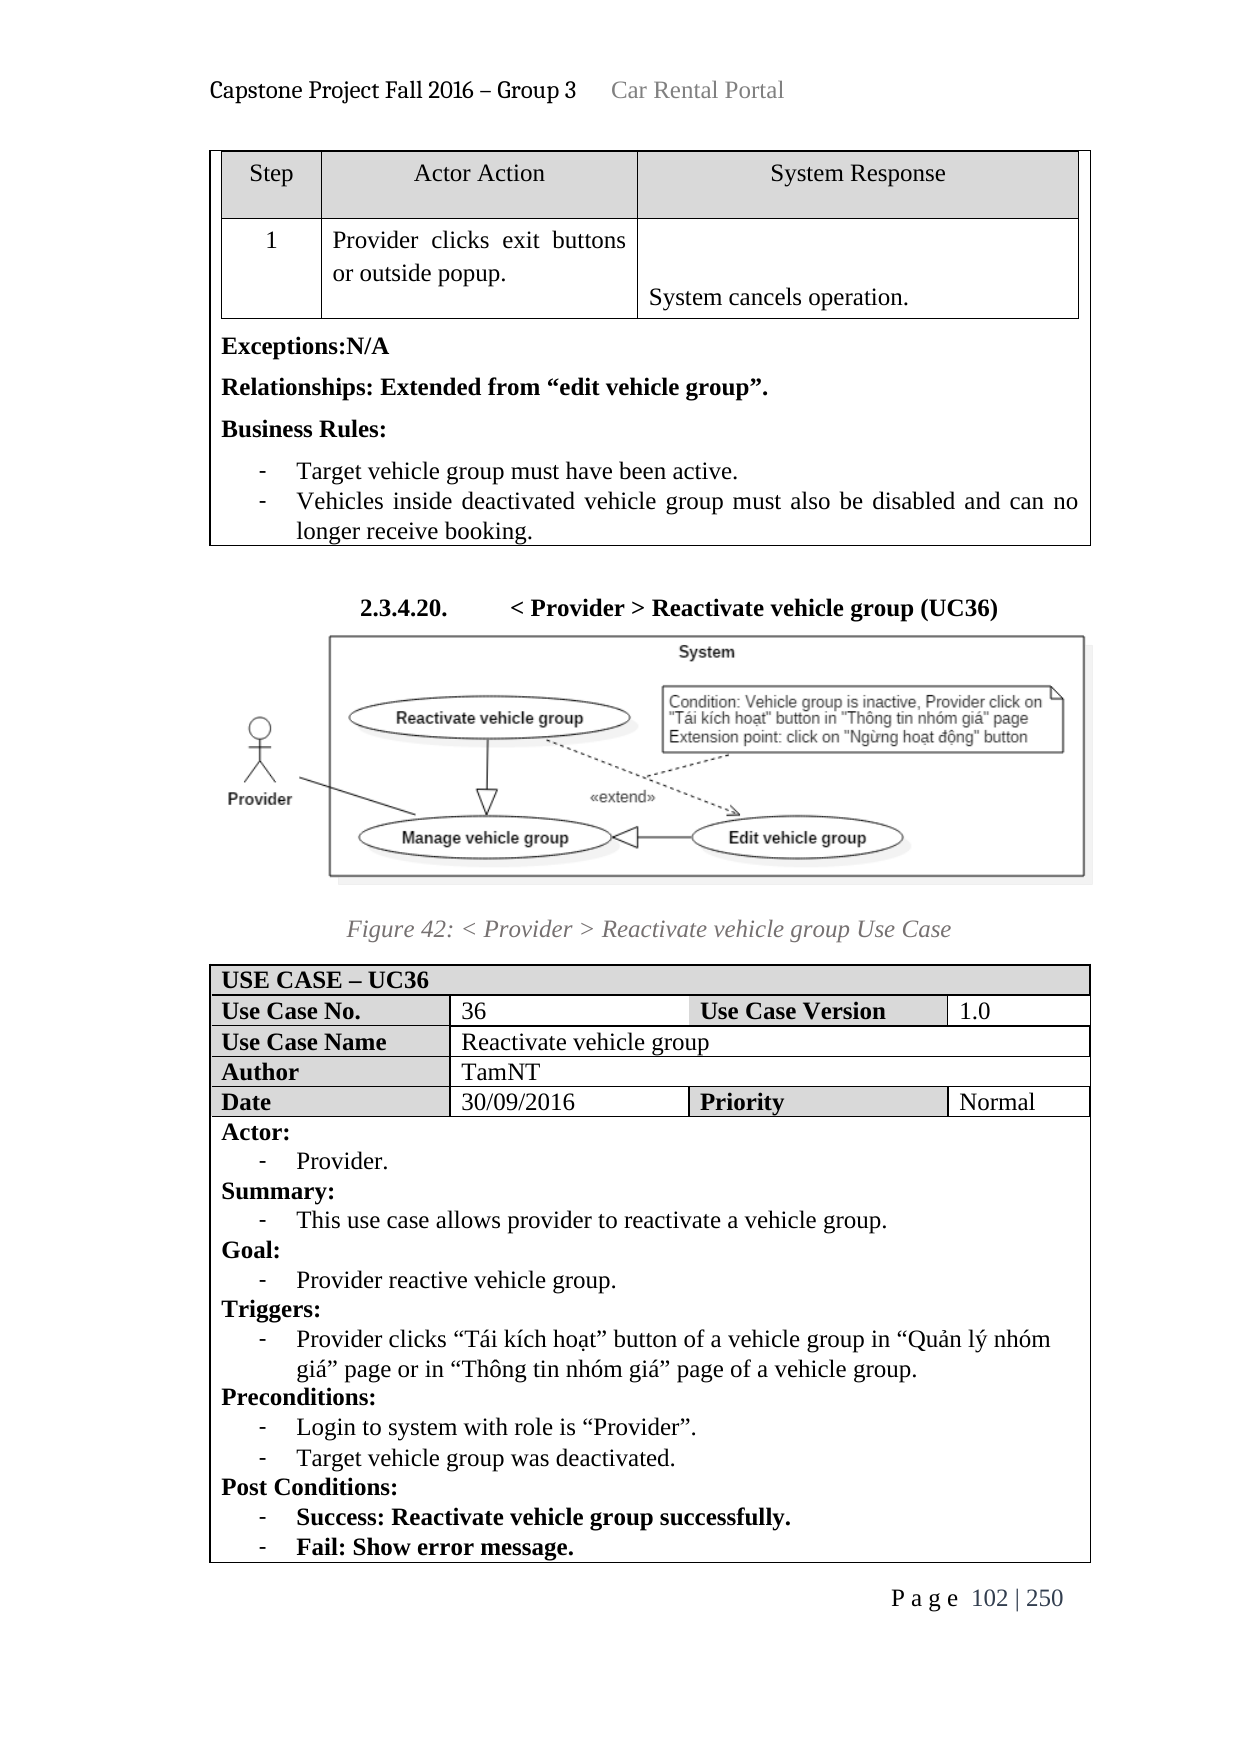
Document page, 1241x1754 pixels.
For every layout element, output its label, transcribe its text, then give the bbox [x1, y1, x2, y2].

table_cell Use Case Name [211, 1026, 449, 1056]
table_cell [211, 1117, 1090, 1562]
subtitle < Provider > Reactivate vehicle group (UC36) [360, 593, 1090, 622]
table_header USE CASE – UC36 [211, 966, 1089, 994]
table_cell Use Case No. [211, 995, 449, 1025]
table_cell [211, 151, 1090, 545]
table_cell 30/09/2016 [451, 1087, 688, 1116]
table_cell TamNT [451, 1057, 1090, 1086]
picture [210, 624, 1095, 895]
table_cell Use Case Version [689, 996, 947, 1025]
table_cell Normal [949, 1087, 1089, 1116]
table_cell Reactivate vehicle group [451, 1027, 1089, 1056]
table_cell 1.0 [948, 996, 1090, 1025]
table_cell Priority [690, 1087, 947, 1116]
table_cell 36 [451, 996, 688, 1025]
table_cell Date [211, 1087, 449, 1116]
text Figure 42: < Provider > Reactivate vehicle group Use Case [210, 914, 1090, 943]
table_cell Author [211, 1057, 449, 1086]
